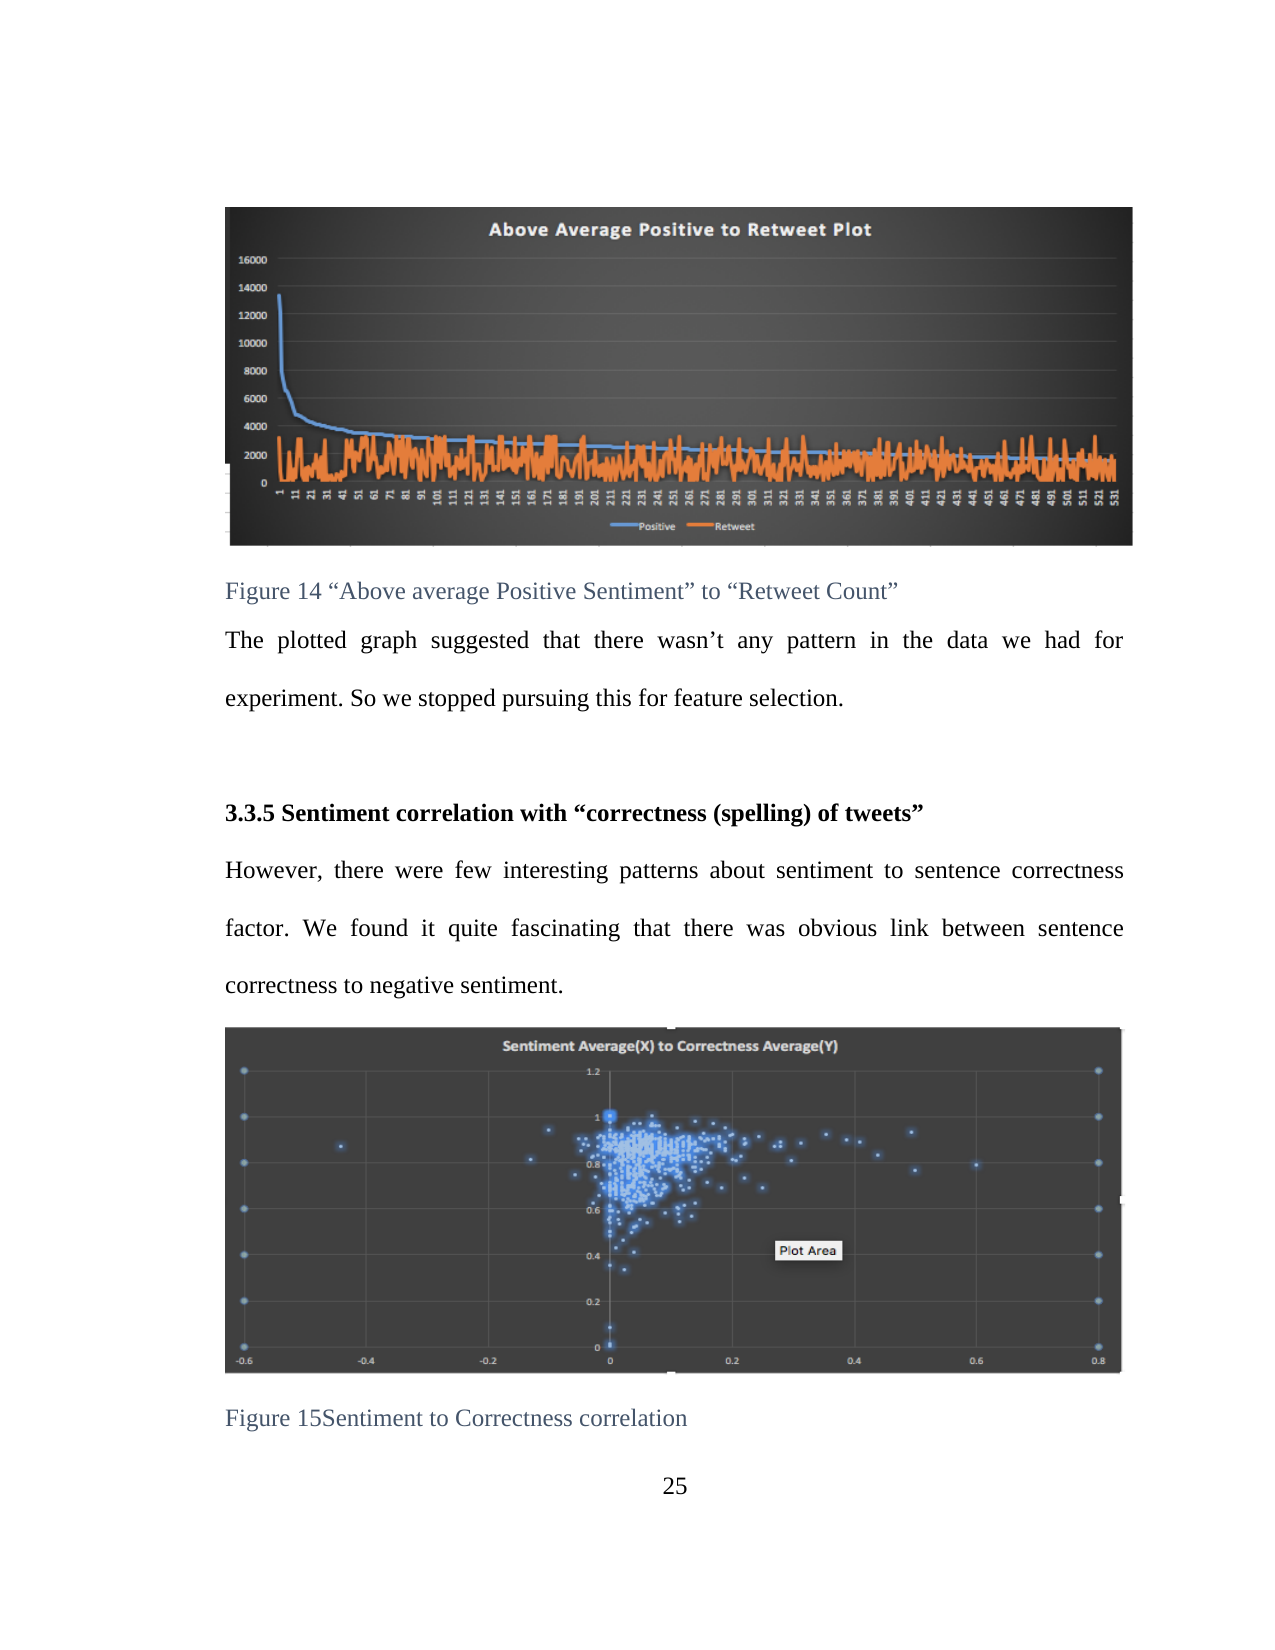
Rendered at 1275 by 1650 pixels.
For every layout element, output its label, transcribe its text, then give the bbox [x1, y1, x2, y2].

text Figure 14 “Above average Positive Sentiment” to “Retweet Count” [225, 576, 1125, 604]
text 3.3.5 Sentiment correlation with “correctness (spelling) of tweets” [225, 798, 1125, 827]
text Figure 15Sentiment to Correctness correlation [225, 1403, 1125, 1432]
text The plotted graph suggested that there wasn’t any pattern in the data we had for experiment. So we stopped pursuing this for feature selection. [225, 625, 1125, 712]
text However, there were few interesting patterns about sentiment to sentence correctness factor. We found it quite fascinating that there was obvious link between sentence correctness to negative sentiment. [225, 855, 1125, 999]
picture [225, 1027, 1125, 1375]
picture [225, 207, 1134, 547]
